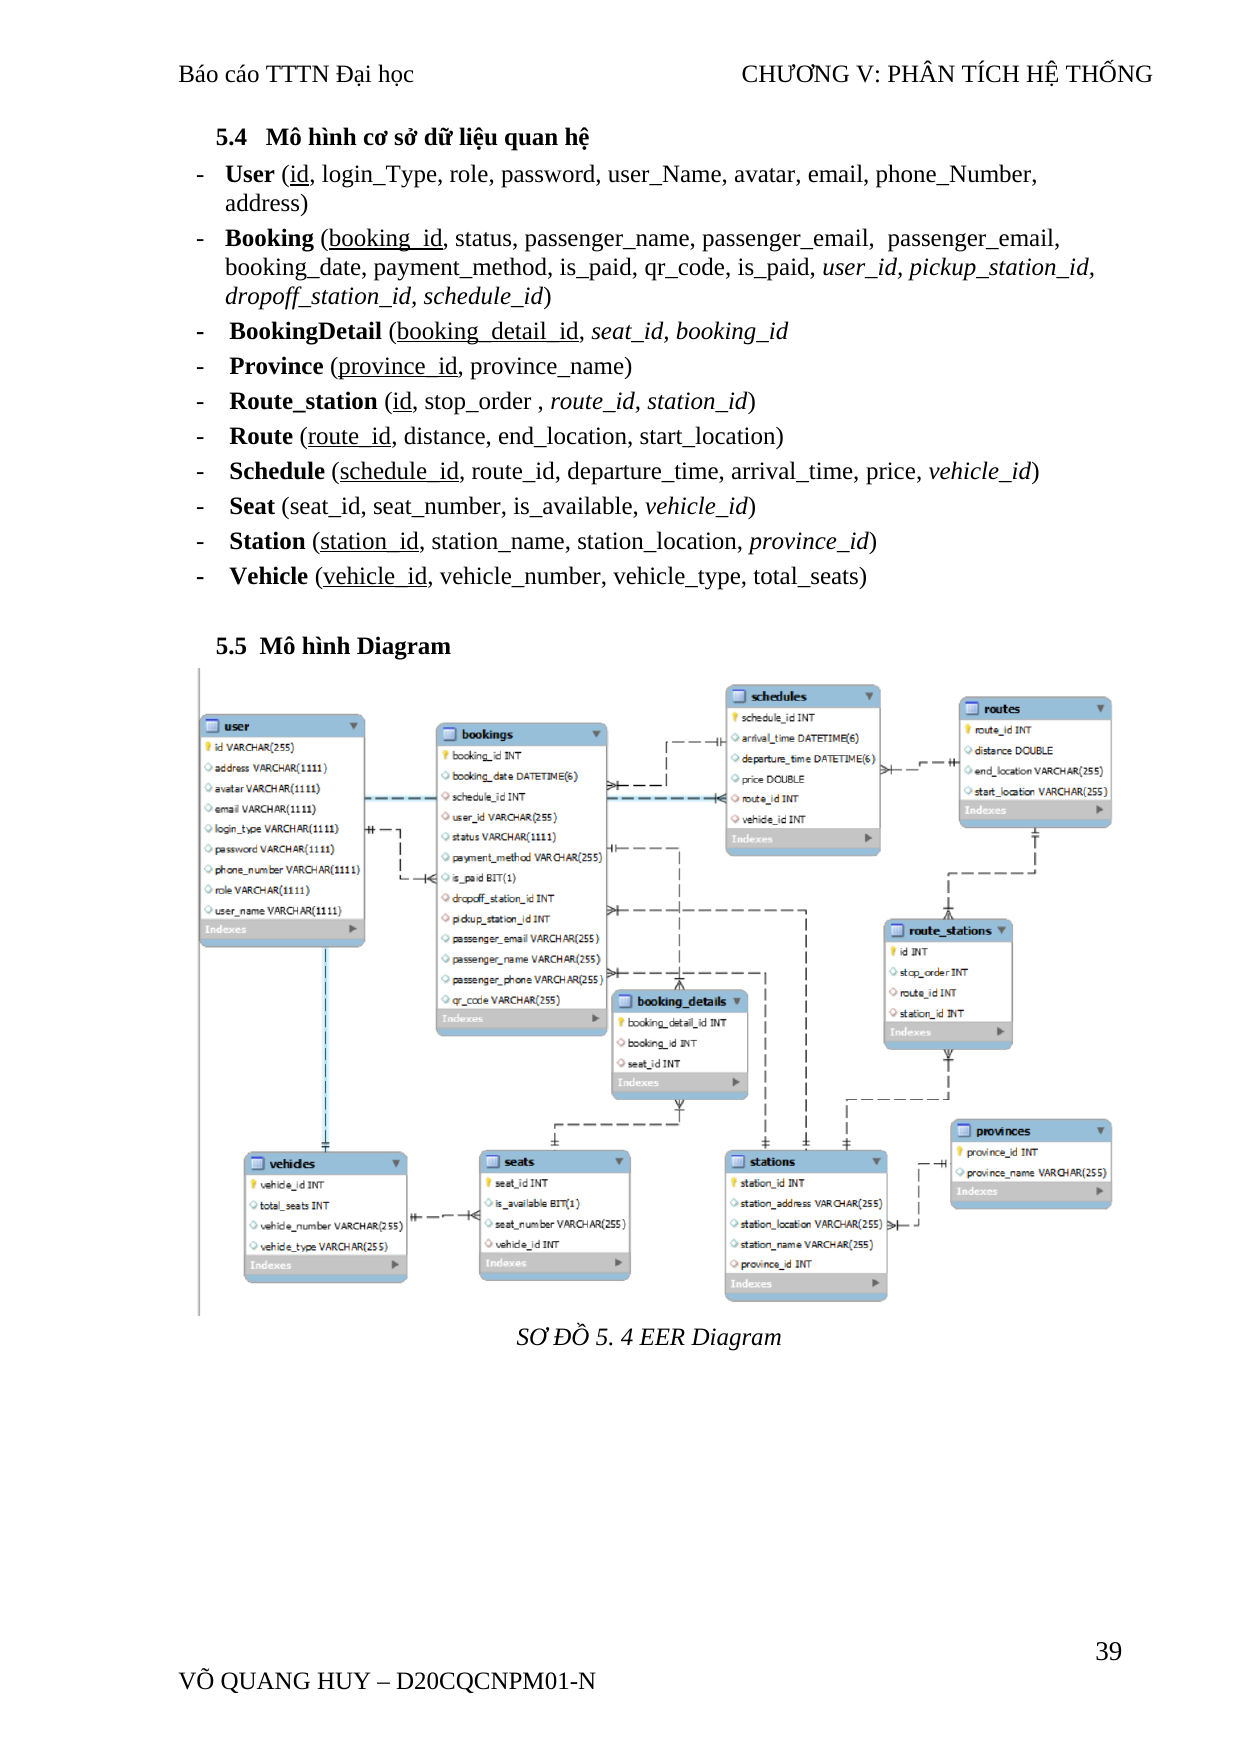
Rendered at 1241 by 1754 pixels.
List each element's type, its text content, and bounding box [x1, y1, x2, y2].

text - Station (station_id, station_name, station_location, province_id) [196, 526, 1122, 554]
text SƠ ĐỒ 5. 4 EER Diagram [178, 1322, 1122, 1351]
text - Route (route_id, distance, end_location, start_location) [196, 421, 1122, 449]
text - BookingDetail (booking_detail_id, seat_id, booking_id [196, 316, 1122, 344]
text - User (id, login_Type, role, password, user_Name, avatar, email, phone_Number, address) [196, 159, 1122, 217]
subtitle 5.4 Mô hình cơ sở dữ liệu quan hệ [216, 122, 1122, 151]
text - Schedule (schedule_id, route_id, departure_time, arrival_time, price, vehicle_id) [196, 456, 860, 484]
text - Route_station (id, stop_order , route_id, station_id) [196, 386, 1122, 414]
picture [178, 668, 1158, 1316]
text - Seat (seat_id, seat_number, is_available, vehicle_id) [196, 491, 367, 519]
text - Booking (booking_id, status, passenger_name, passenger_email, passenger_email, booking_date, payment_method, is_paid, qr_code, is_paid, user_id, pickup_station_id, dropoff_station_id, schedule_id) [196, 223, 1122, 309]
text - Schedule (schedule_id, route_id, departure_time, arrival_time, price, vehicle_id) [866, 456, 1122, 484]
text - Province (province_id, province_name) [196, 351, 1122, 379]
subtitle 5.5 Mô hình Diagram [216, 631, 1122, 659]
text - Vehicle (vehicle_id, vehicle_number, vehicle_type, total_seats) [196, 561, 1122, 589]
text - Seat (seat_id, seat_number, is_available, vehicle_id) [373, 491, 1122, 519]
